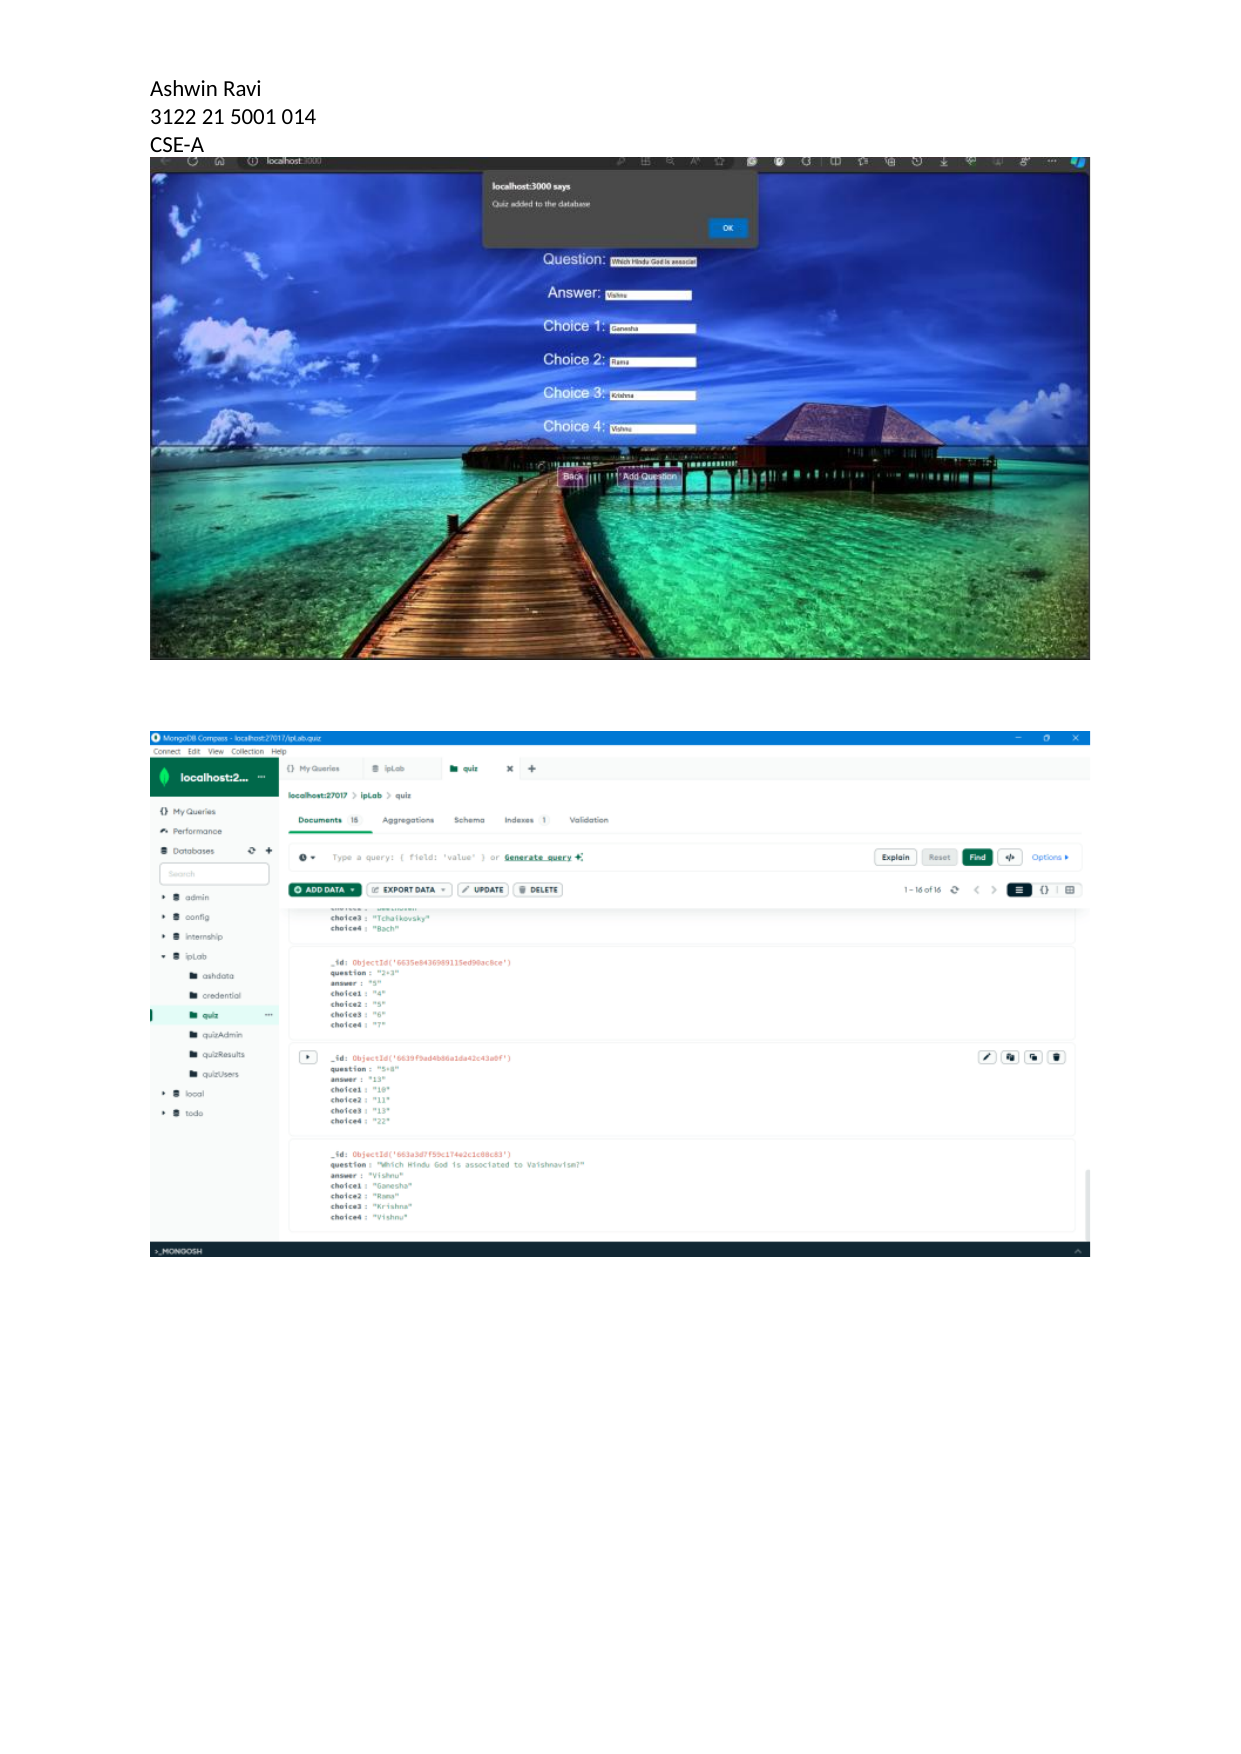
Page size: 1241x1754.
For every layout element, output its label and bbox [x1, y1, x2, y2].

picture [150, 731, 1091, 1257]
picture [150, 157, 1091, 660]
